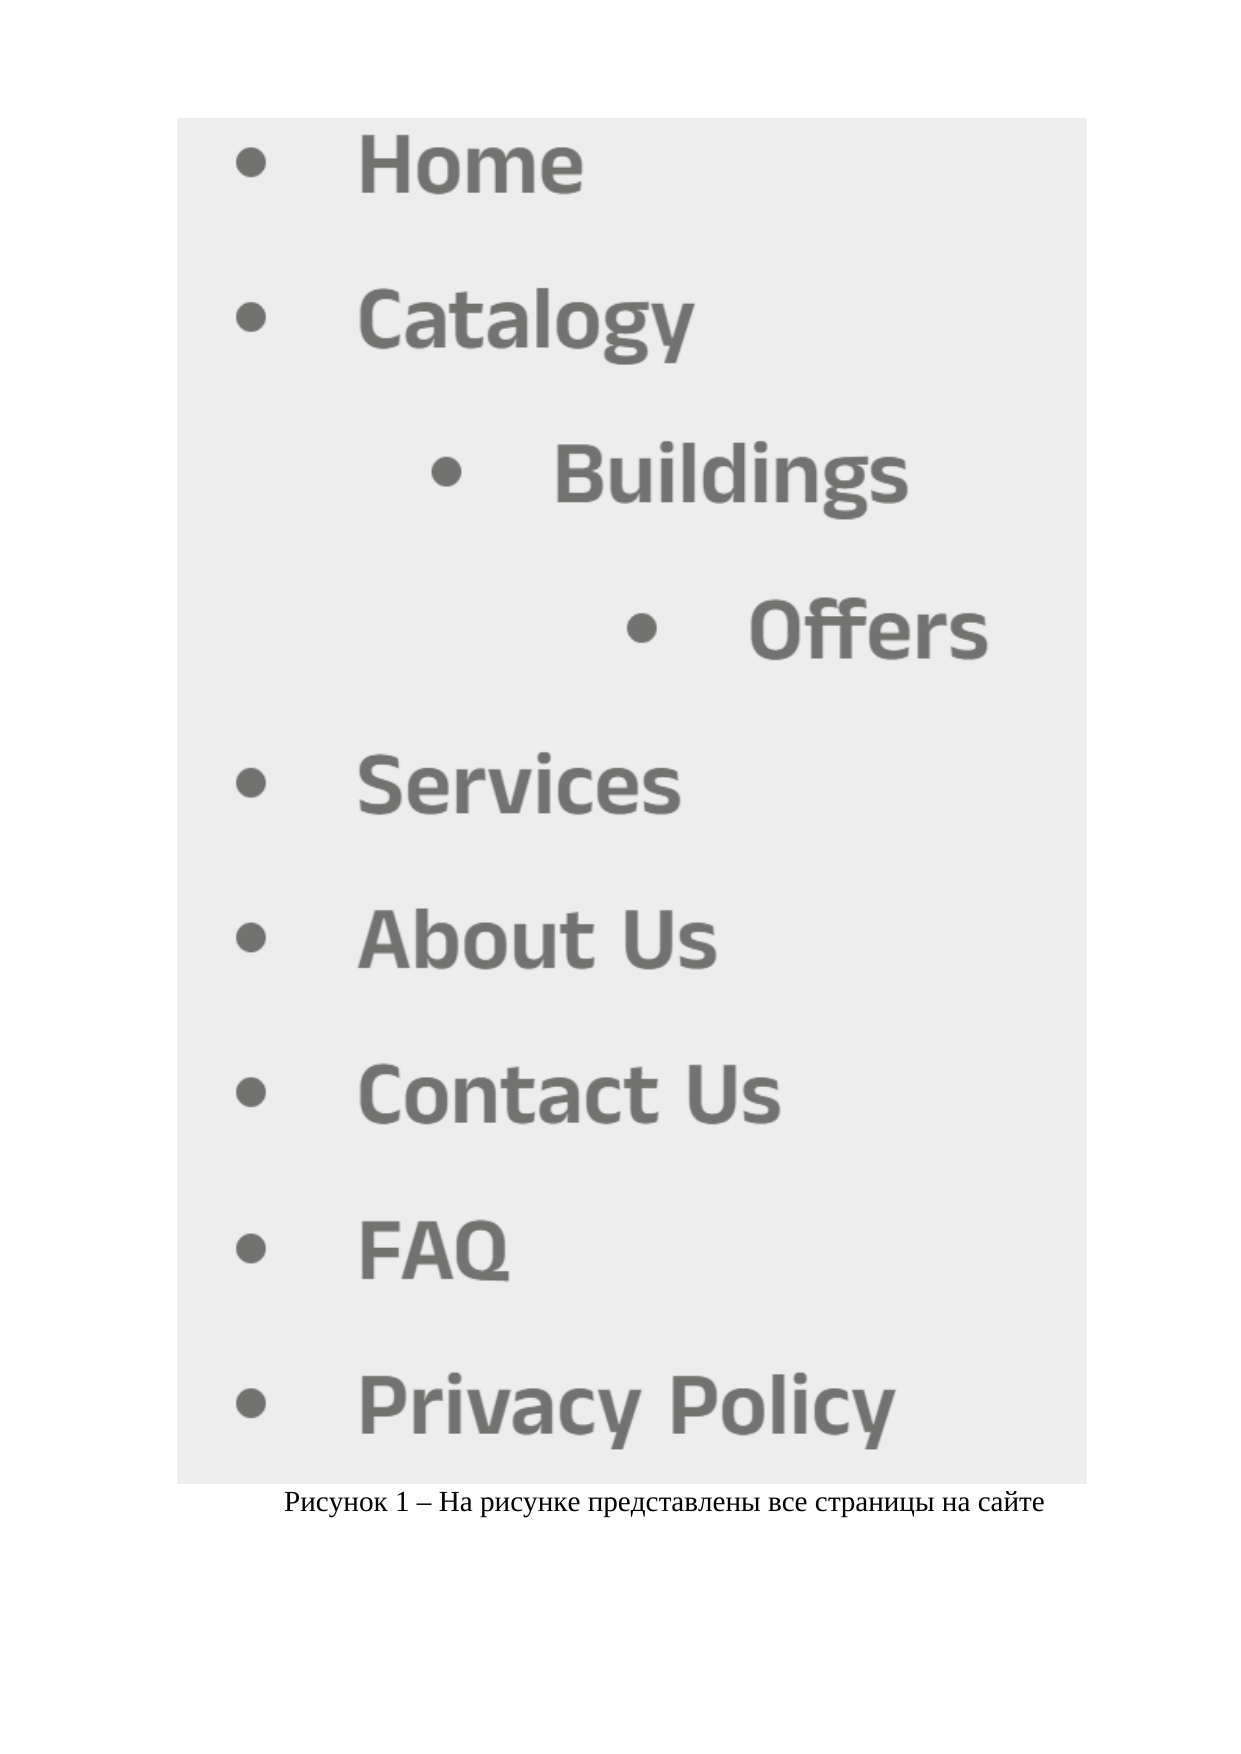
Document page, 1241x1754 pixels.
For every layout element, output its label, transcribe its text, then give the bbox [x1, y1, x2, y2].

text Рисунок 1 – На рисунке представлены все страницы на сайте [177, 1484, 1152, 1517]
picture [177, 118, 1087, 1484]
